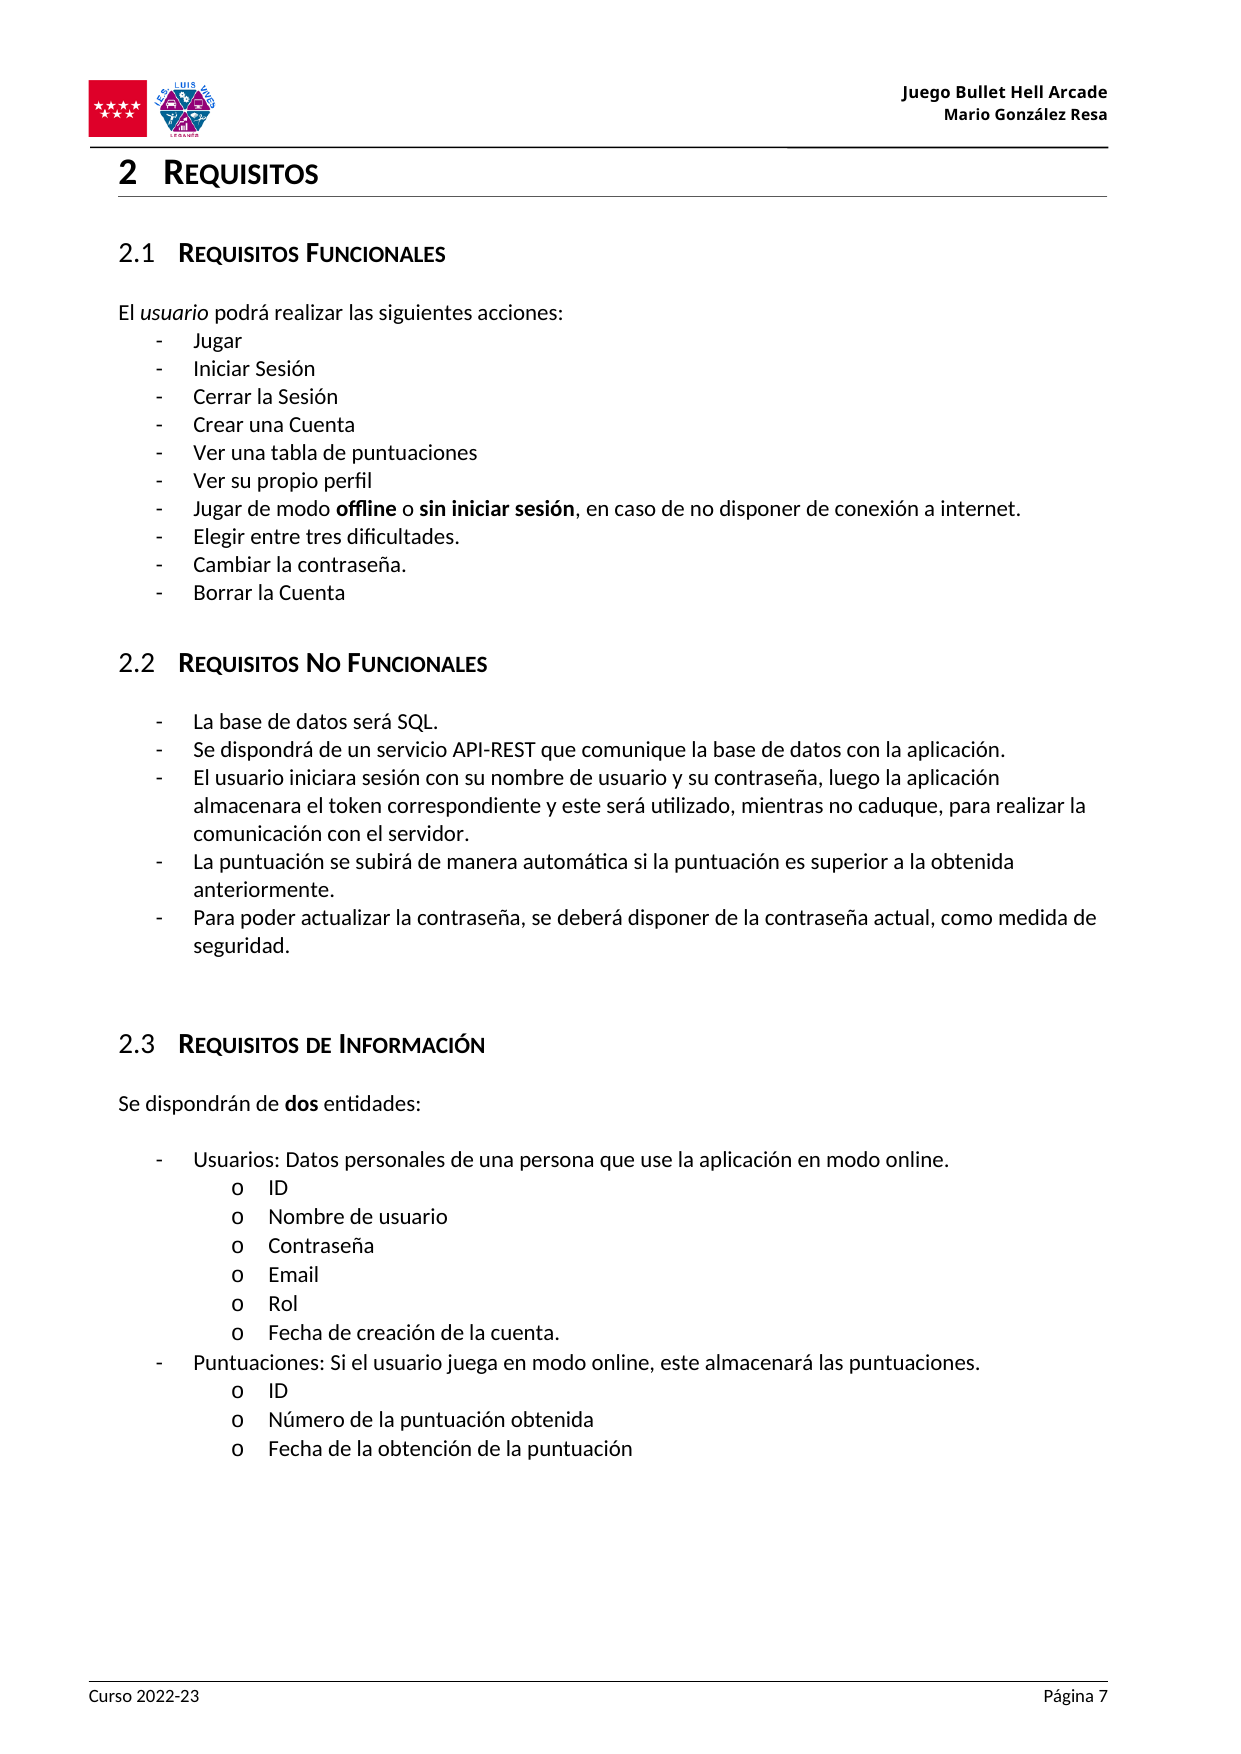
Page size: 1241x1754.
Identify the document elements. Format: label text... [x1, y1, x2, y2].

list Email [231, 1260, 1107, 1289]
subtitle Requisitos No Funcionales [118, 644, 1107, 679]
picture [87, 80, 215, 136]
list Crear una Cuenta [156, 410, 1107, 438]
list Borrar la Cuenta [156, 578, 1107, 606]
list Puntuaciones: Si el usuario juega en modo online, este almacenará las puntuaciones. [156, 1348, 1107, 1376]
text El usuario podrá realizar las siguientes acciones: [118, 298, 1107, 326]
list Elegir entre tres dificultades. [156, 522, 1107, 550]
list Ver su propio perfil [156, 466, 1107, 494]
text Se dispondrán de dos entidades: [118, 1089, 1107, 1117]
subtitle Requisitos Funcionales [118, 234, 1107, 270]
list Ver una tabla de puntuaciones [156, 438, 1107, 466]
list Para poder actualizar la contraseña, se deberá disponer de la contraseña actual, como medida de seguridad. [156, 903, 1107, 959]
list Iniciar Sesión [156, 354, 1107, 382]
list Fecha de creación de la cuenta. [231, 1318, 1107, 1348]
list Jugar [156, 326, 1107, 354]
list Jugar de modo offline o sin iniciar sesión, en caso de no disponer de conexión a internet. [156, 494, 1107, 522]
list La base de datos será SQL. [156, 707, 1107, 735]
list Fecha de la obtención de la puntuación [231, 1434, 1107, 1463]
list El usuario iniciara sesión con su nombre de usuario y su contraseña, luego la aplicación almacenara el token correspondiente y este será utilizado, mientras no caduque, para realizar la comunicación con el servidor. [156, 763, 1107, 847]
subtitle Requisitos [118, 148, 1107, 196]
list Cerrar la Sesión [156, 382, 1107, 410]
list Rol [231, 1289, 1107, 1318]
list Nombre de usuario [231, 1202, 1107, 1231]
list ID [231, 1376, 1107, 1405]
list La puntuación se subirá de manera automática si la puntuación es superior a la obtenida anteriormente. [156, 847, 1107, 903]
list Cambiar la contraseña. [156, 550, 1107, 578]
list Número de la puntuación obtenida [231, 1405, 1107, 1434]
list Se dispondrá de un servicio API-REST que comunique la base de datos con la aplicación. [156, 735, 1107, 763]
list Usuarios: Datos personales de una persona que use la aplicación en modo online. [156, 1145, 1107, 1173]
subtitle Requisitos de Información [118, 1025, 1107, 1061]
list ID [231, 1173, 1107, 1202]
list Contraseña [231, 1231, 1107, 1260]
